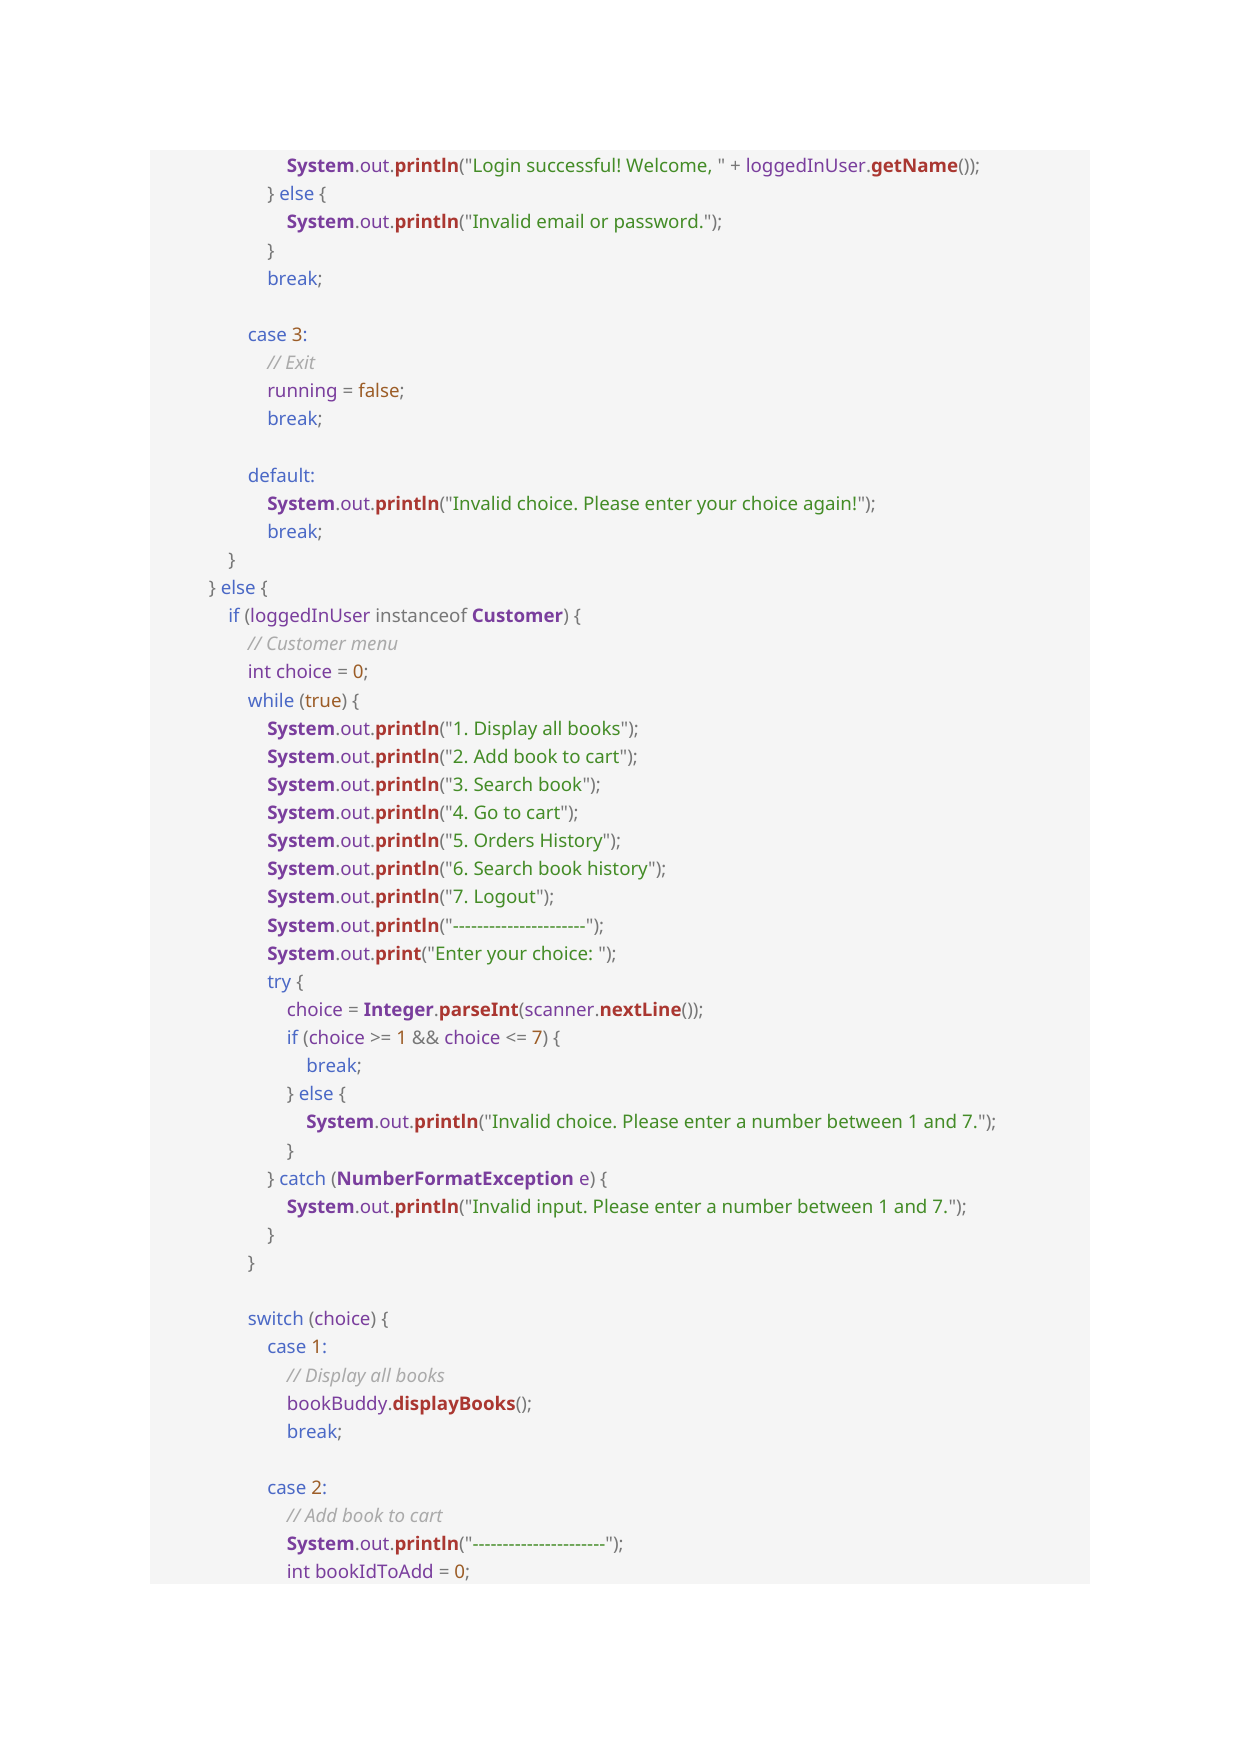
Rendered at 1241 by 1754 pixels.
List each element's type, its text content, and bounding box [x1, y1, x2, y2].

text } else { [150, 572, 1090, 600]
text } else { [150, 178, 1090, 206]
text break; [150, 262, 1090, 291]
text break; [150, 1050, 1090, 1078]
text default: [150, 459, 1090, 487]
text System.out.print("Enter your choice: "); [150, 937, 1090, 966]
text System.out.println("----------------------"); [150, 909, 1090, 937]
text case 3: [150, 319, 1090, 347]
text break; [150, 403, 1090, 431]
text System.out.println("Invalid input. Please enter a number between 1 and 7."); [150, 1191, 1090, 1219]
text if (choice >= 1 && choice <= 7) { [150, 1022, 1090, 1050]
text choice = Integer.parseInt(scanner.nextLine()); [150, 994, 1090, 1022]
text System.out.println("7. Logout"); [150, 881, 1090, 909]
text break; [150, 1416, 1090, 1444]
text int choice = 0; [150, 656, 1090, 684]
text break; [150, 516, 1090, 544]
text switch (choice) { [150, 1303, 1090, 1331]
text System.out.println("1. Display all books"); [150, 712, 1090, 741]
text int bookIdToAdd = 0; [150, 1556, 1090, 1584]
text } [150, 1247, 1090, 1275]
text System.out.println("----------------------"); [150, 1528, 1090, 1556]
text // Add book to cart [150, 1500, 1090, 1528]
text System.out.println("5. Orders History"); [150, 825, 1090, 853]
text System.out.println("Login successful! Welcome, " + loggedInUser.getName()); [150, 150, 1090, 178]
text } [150, 1219, 1090, 1247]
text } catch (NumberFormatException e) { [150, 1162, 1090, 1191]
text } [150, 1134, 1090, 1162]
text bookBuddy.displayBooks(); [150, 1387, 1090, 1416]
text System.out.println("4. Go to cart"); [150, 797, 1090, 825]
text // Exit [150, 347, 1090, 375]
text running = false; [150, 375, 1090, 403]
text case 1: [150, 1331, 1090, 1359]
text case 2: [150, 1472, 1090, 1500]
text } [150, 544, 1090, 572]
text System.out.println("2. Add book to cart"); [150, 741, 1090, 769]
text if (loggedInUser instanceof Customer) { [150, 600, 1090, 628]
text System.out.println("6. Search book history"); [150, 853, 1090, 881]
text try { [150, 966, 1090, 994]
text } [150, 234, 1090, 262]
text } else { [150, 1078, 1090, 1106]
text while (true) { [150, 684, 1090, 712]
text System.out.println("Invalid choice. Please enter your choice again!"); [150, 487, 1090, 516]
text // Display all books [150, 1359, 1090, 1387]
text System.out.println("Invalid email or password."); [150, 206, 1090, 234]
text // Customer menu [150, 628, 1090, 656]
text System.out.println("3. Search book"); [150, 769, 1090, 797]
text System.out.println("Invalid choice. Please enter a number between 1 and 7."); [150, 1106, 1090, 1134]
